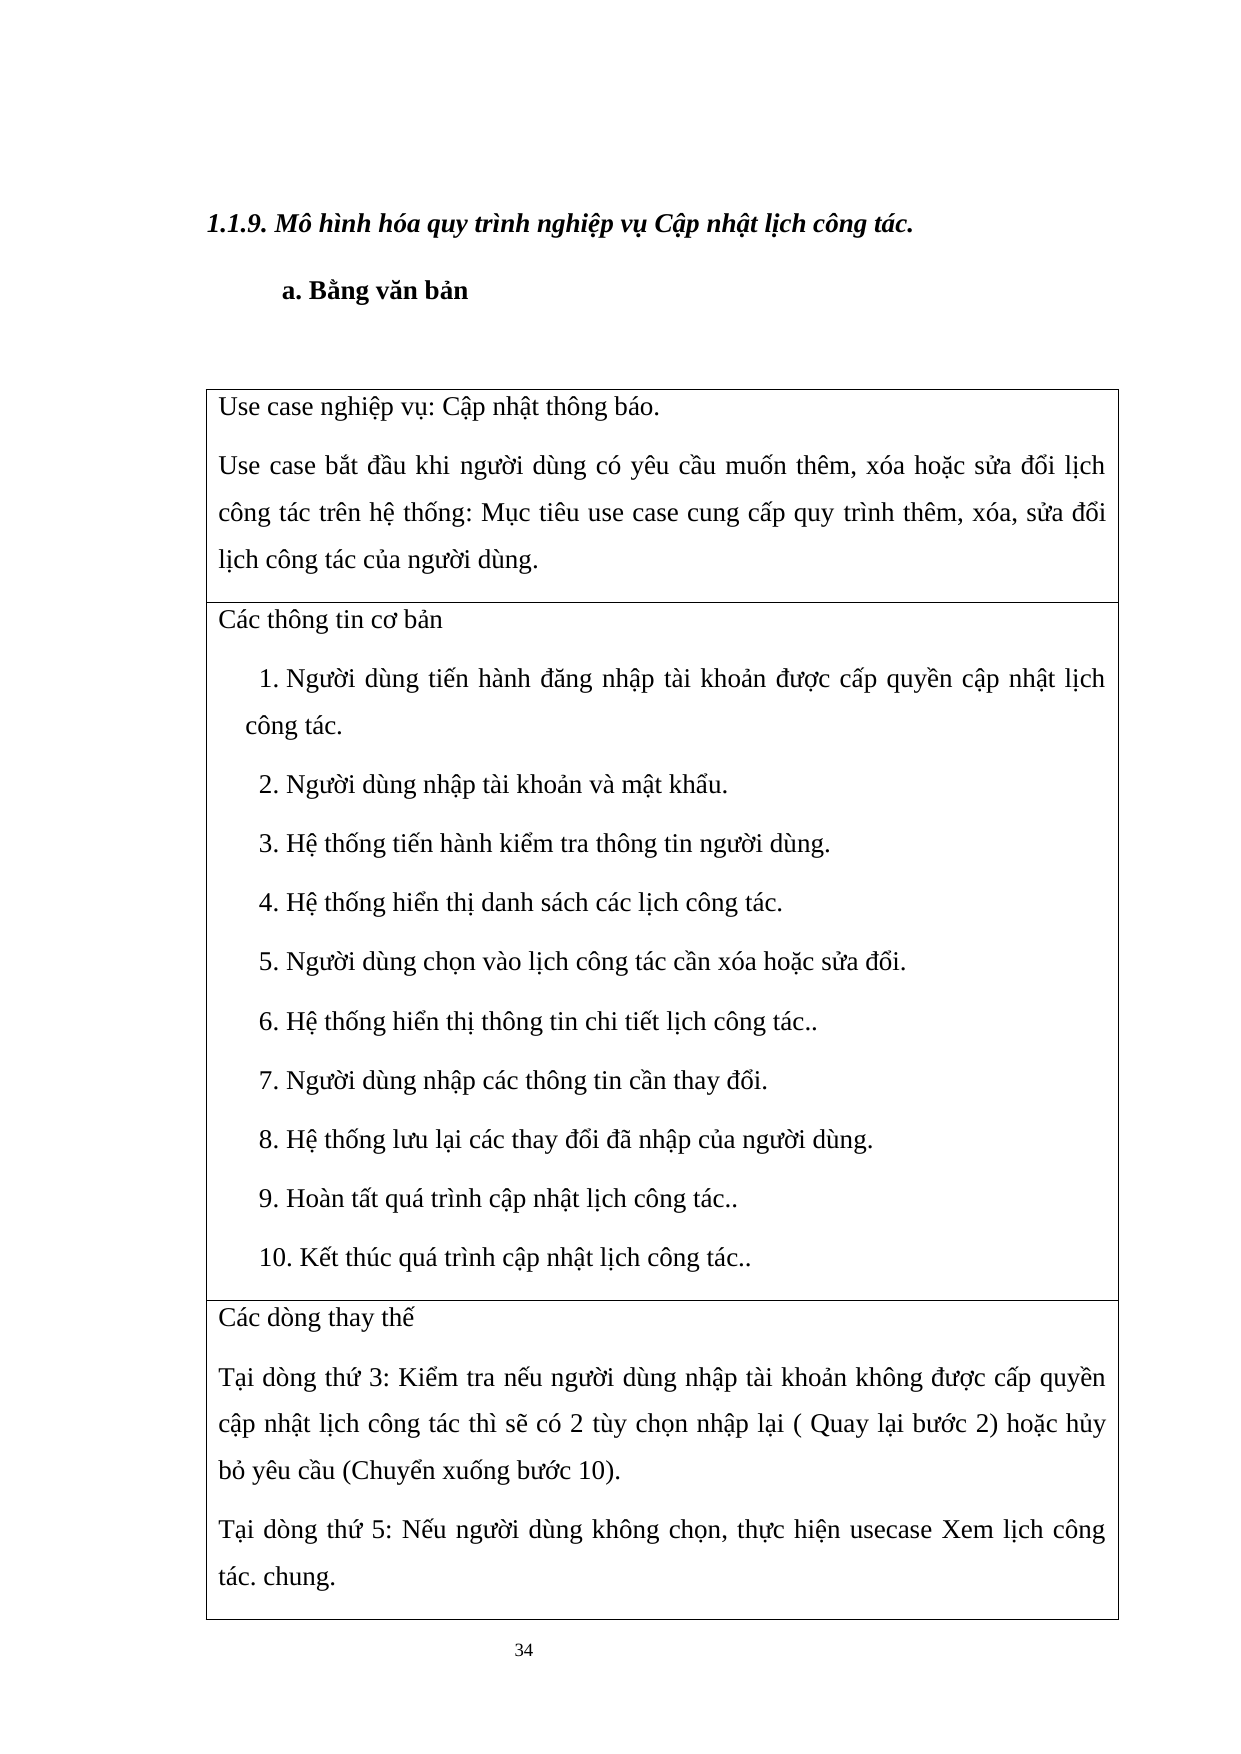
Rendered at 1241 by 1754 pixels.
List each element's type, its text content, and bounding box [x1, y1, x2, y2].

table_header Use case nghiệp vụ: Cập nhật thông báo. Use case bắt đầu khi người dùng có yêu cầu muốn thêm, xóa hoặc sửa đổi lịch công tác trên hệ thống: Mục tiêu use case cung cấp quy trình thêm, xóa, sửa đổi lịch công tác của người dùng. [207, 390, 1118, 602]
subtitle 1.1.9. Mô hình hóa quy trình nghiệp vụ Cập nhật lịch công tác. [207, 207, 1122, 238]
table_cell Các thông tin cơ bản Người dùng tiến hành đăng nhập tài khoản được cấp quyền cập nhật lịch công tác. Người dùng nhập tài khoản và mật khẩu. Hệ thống tiến hành kiểm tra thông tin người dùng. Hệ thống hiển thị danh sách các lịch công tác. Người dùng chọn vào lịch công tác cần xóa hoặc sửa đổi. Hệ thống hiển thị thông tin chi tiết lịch công tác.. Người dùng nhập các thông tin cần thay đổi. Hệ thống lưu lại các thay đổi đã nhập của người dùng. Hoàn tất quá trình cập nhật lịch công tác.. Kết thúc quá trình cập nhật lịch công tác.. [207, 603, 1118, 1300]
subtitle a. Bằng văn bản [282, 274, 1122, 305]
table_cell Các dòng thay thế Tại dòng thứ 3: Kiểm tra nếu người dùng nhập tài khoản không được cấp quyền cập nhật lịch công tác thì sẽ có 2 tùy chọn nhập lại ( Quay lại bước 2) hoặc hủy bỏ yêu cầu (Chuyển xuống bước 10). Tại dòng thứ 5: Nếu người dùng không chọn, thực hiện usecase Xem lịch công tác. chung. [207, 1301, 1118, 1619]
